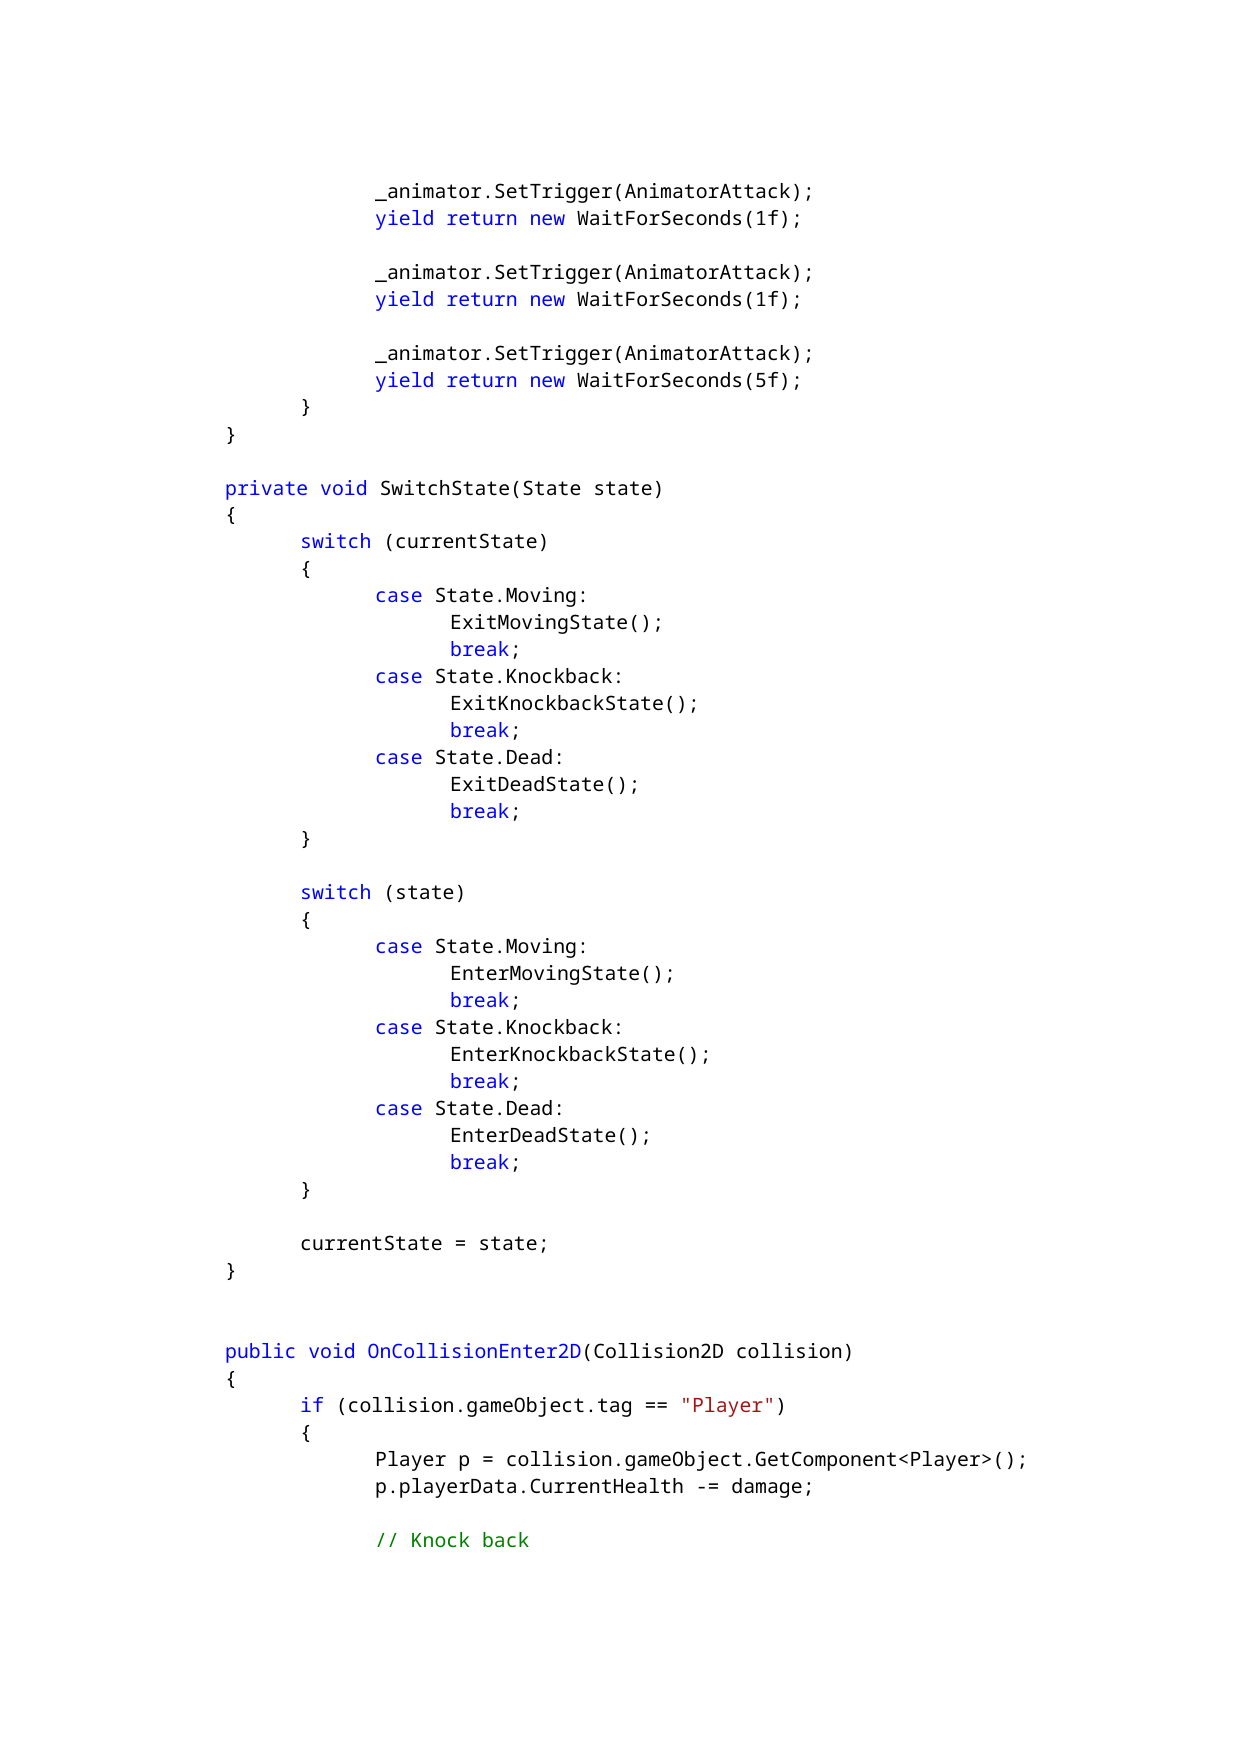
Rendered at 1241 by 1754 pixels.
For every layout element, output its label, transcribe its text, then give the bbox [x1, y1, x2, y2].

text yield return new WaitForSeconds(1f); [150, 285, 1090, 312]
text yield return new WaitForSeconds(1f); [150, 204, 1090, 231]
text if (collision.gameObject.tag == "Player") [150, 1391, 1090, 1418]
text case State.Knockback: [150, 1013, 1090, 1040]
text { [150, 905, 1090, 932]
text case State.Dead: [150, 743, 1090, 771]
text // Knock back [150, 1526, 1090, 1553]
text public void OnCollisionEnter2D(Collision2D collision) [150, 1337, 1090, 1364]
text { [150, 501, 1090, 528]
text ExitDeadState(); [150, 771, 1090, 797]
text private void SwitchState(State state) [150, 474, 1090, 501]
text } [150, 824, 1090, 851]
text break; [150, 986, 1090, 1013]
text currentState = state; [150, 1229, 1090, 1256]
text break; [150, 636, 1090, 663]
text yield return new WaitForSeconds(5f); [150, 366, 1090, 393]
text case State.Knockback: [150, 663, 1090, 689]
text case State.Dead: [150, 1094, 1090, 1121]
text Player p = collision.gameObject.GetComponent<Player>(); [150, 1445, 1090, 1472]
text case State.Moving: [150, 582, 1090, 609]
text break; [150, 1148, 1090, 1175]
text } [150, 393, 1090, 420]
text ExitMovingState(); [150, 609, 1090, 636]
text p.playerData.CurrentHealth -= damage; [150, 1472, 1090, 1499]
text switch (state) [150, 878, 1090, 905]
text switch (currentState) [150, 528, 1090, 555]
text EnterKnockbackState(); [150, 1040, 1090, 1067]
text break; [150, 717, 1090, 743]
text _animator.SetTrigger(AnimatorAttack); [150, 258, 1090, 285]
text } [150, 1175, 1090, 1202]
text break; [150, 797, 1090, 824]
text } [150, 1256, 1090, 1283]
text { [150, 1418, 1090, 1445]
text _animator.SetTrigger(AnimatorAttack); [150, 339, 1090, 366]
text break; [150, 1067, 1090, 1094]
text ExitKnockbackState(); [150, 689, 1090, 717]
text _animator.SetTrigger(AnimatorAttack); [150, 177, 1090, 204]
text EnterMovingState(); [150, 959, 1090, 986]
text } [150, 420, 1090, 447]
text case State.Moving: [150, 932, 1090, 959]
text { [150, 1364, 1090, 1391]
text { [150, 555, 1090, 582]
text EnterDeadState(); [150, 1121, 1090, 1148]
